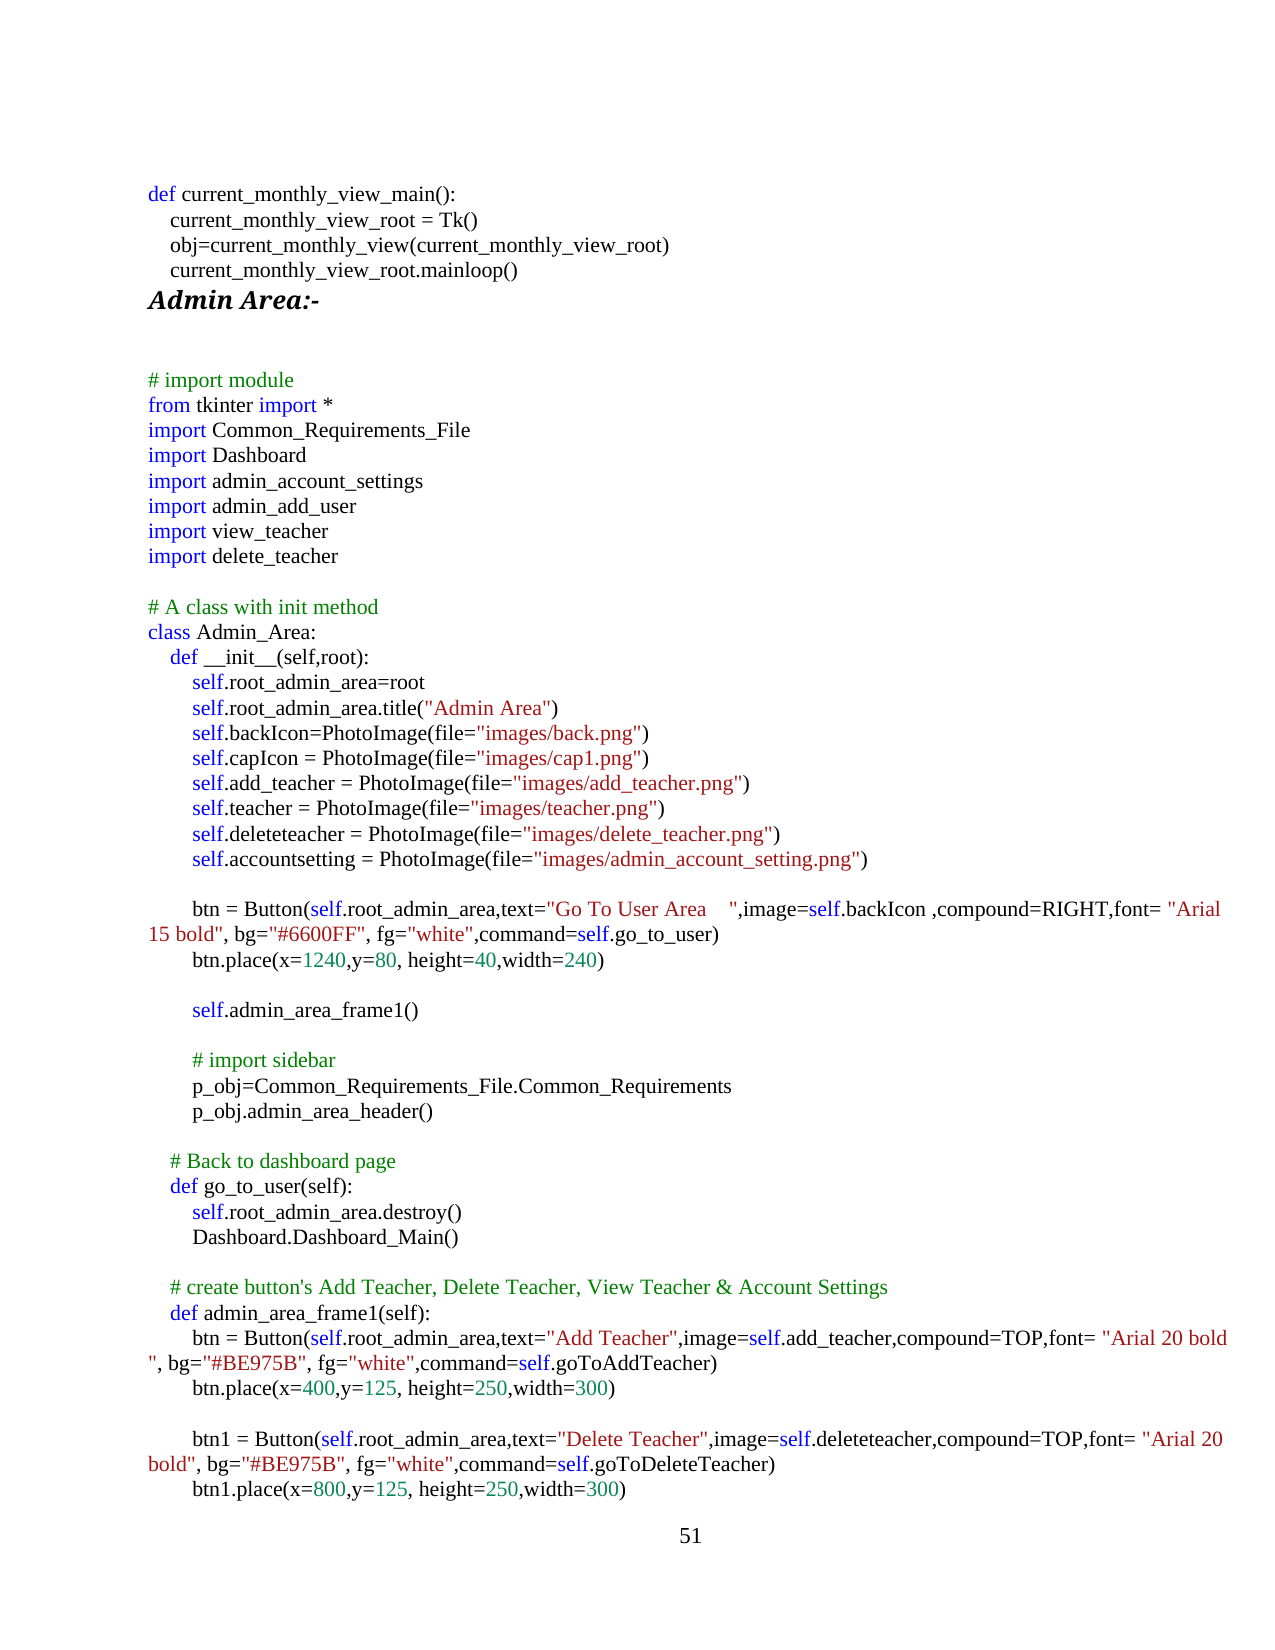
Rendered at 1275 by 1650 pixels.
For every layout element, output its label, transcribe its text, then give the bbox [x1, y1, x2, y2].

text self.admin_area_frame1() [148, 997, 1233, 1022]
text self.capIcon = PhotoImage(file="images/cap1.png") [148, 745, 1233, 770]
text import delete_teacher [148, 543, 1233, 568]
text self.root_admin_area=root [148, 669, 1233, 694]
text obj=current_monthly_view(current_monthly_view_root) [148, 232, 1233, 257]
text import view_teacher [148, 518, 1233, 543]
text self.accountsetting = PhotoImage(file="images/admin_account_setting.png") [148, 846, 1233, 871]
text Dashboard.Dashboard_Main() [148, 1224, 1233, 1249]
text import admin_account_settings [148, 468, 1233, 493]
text import Common_Requirements_File [148, 417, 1233, 442]
text import admin_add_user [148, 493, 1233, 518]
text p_obj=Common_Requirements_File.Common_Requirements [148, 1073, 1233, 1098]
text self.root_admin_area.destroy() [148, 1199, 1233, 1224]
text self.deleteteacher = PhotoImage(file="images/delete_teacher.png") [148, 821, 1233, 846]
text btn = Button(self.root_admin_area,text="Go To User Area ",image=self.backIcon ,compound=RIGHT,font= "Arial 15 bold", bg="#6600FF", fg="white",command=self.go_to_user) [148, 896, 1233, 947]
text btn.place(x=1240,y=80, height=40,width=240) [148, 947, 1233, 972]
text def __init__(self,root): [148, 644, 1233, 669]
text btn = Button(self.root_admin_area,text="Add Teacher",image=self.add_teacher,compound=TOP,font= "Arial 20 bold", bg="#BE975B", fg="white",command=self.goToAddTeacher) [148, 1325, 1233, 1375]
text # A class with init method [148, 594, 1233, 619]
text def current_monthly_view_main(): [148, 181, 1233, 207]
text self.teacher = PhotoImage(file="images/teacher.png") [148, 795, 1233, 821]
text def go_to_user(self): [148, 1173, 1233, 1199]
text current_monthly_view_root = Tk() [148, 207, 1233, 232]
text # Back to dashboard page [148, 1148, 1233, 1173]
text self.backIcon=PhotoImage(file="images/back.png") [148, 720, 1233, 745]
text current_monthly_view_root.mainloop() [148, 257, 1233, 282]
text # import sidebar [148, 1047, 1233, 1073]
text btn1 = Button(self.root_admin_area,text="Delete Teacher",image=self.deleteteacher,compound=TOP,font= "Arial 20 bold", bg="#BE975B", fg="white",command=self.goToDeleteTeacher) [148, 1426, 1233, 1476]
text self.add_teacher = PhotoImage(file="images/add_teacher.png") [148, 770, 1233, 795]
text p_obj.admin_area_header() [148, 1098, 1233, 1123]
text btn1.place(x=800,y=125, height=250,width=300) [148, 1476, 1233, 1501]
text class Admin_Area: [148, 619, 1233, 644]
text btn.place(x=400,y=125, height=250,width=300) [148, 1375, 1233, 1400]
text def admin_area_frame1(self): [148, 1299, 1233, 1325]
text # create button's Add Teacher, Delete Teacher, View Teacher & Account Settings [148, 1274, 1233, 1299]
text import Dashboard [148, 442, 1233, 468]
text Admin Area:- [148, 282, 1233, 316]
text # import module [148, 367, 1233, 392]
text from tkinter import * [148, 392, 1233, 417]
text self.root_admin_area.title("Admin Area") [148, 694, 1233, 720]
